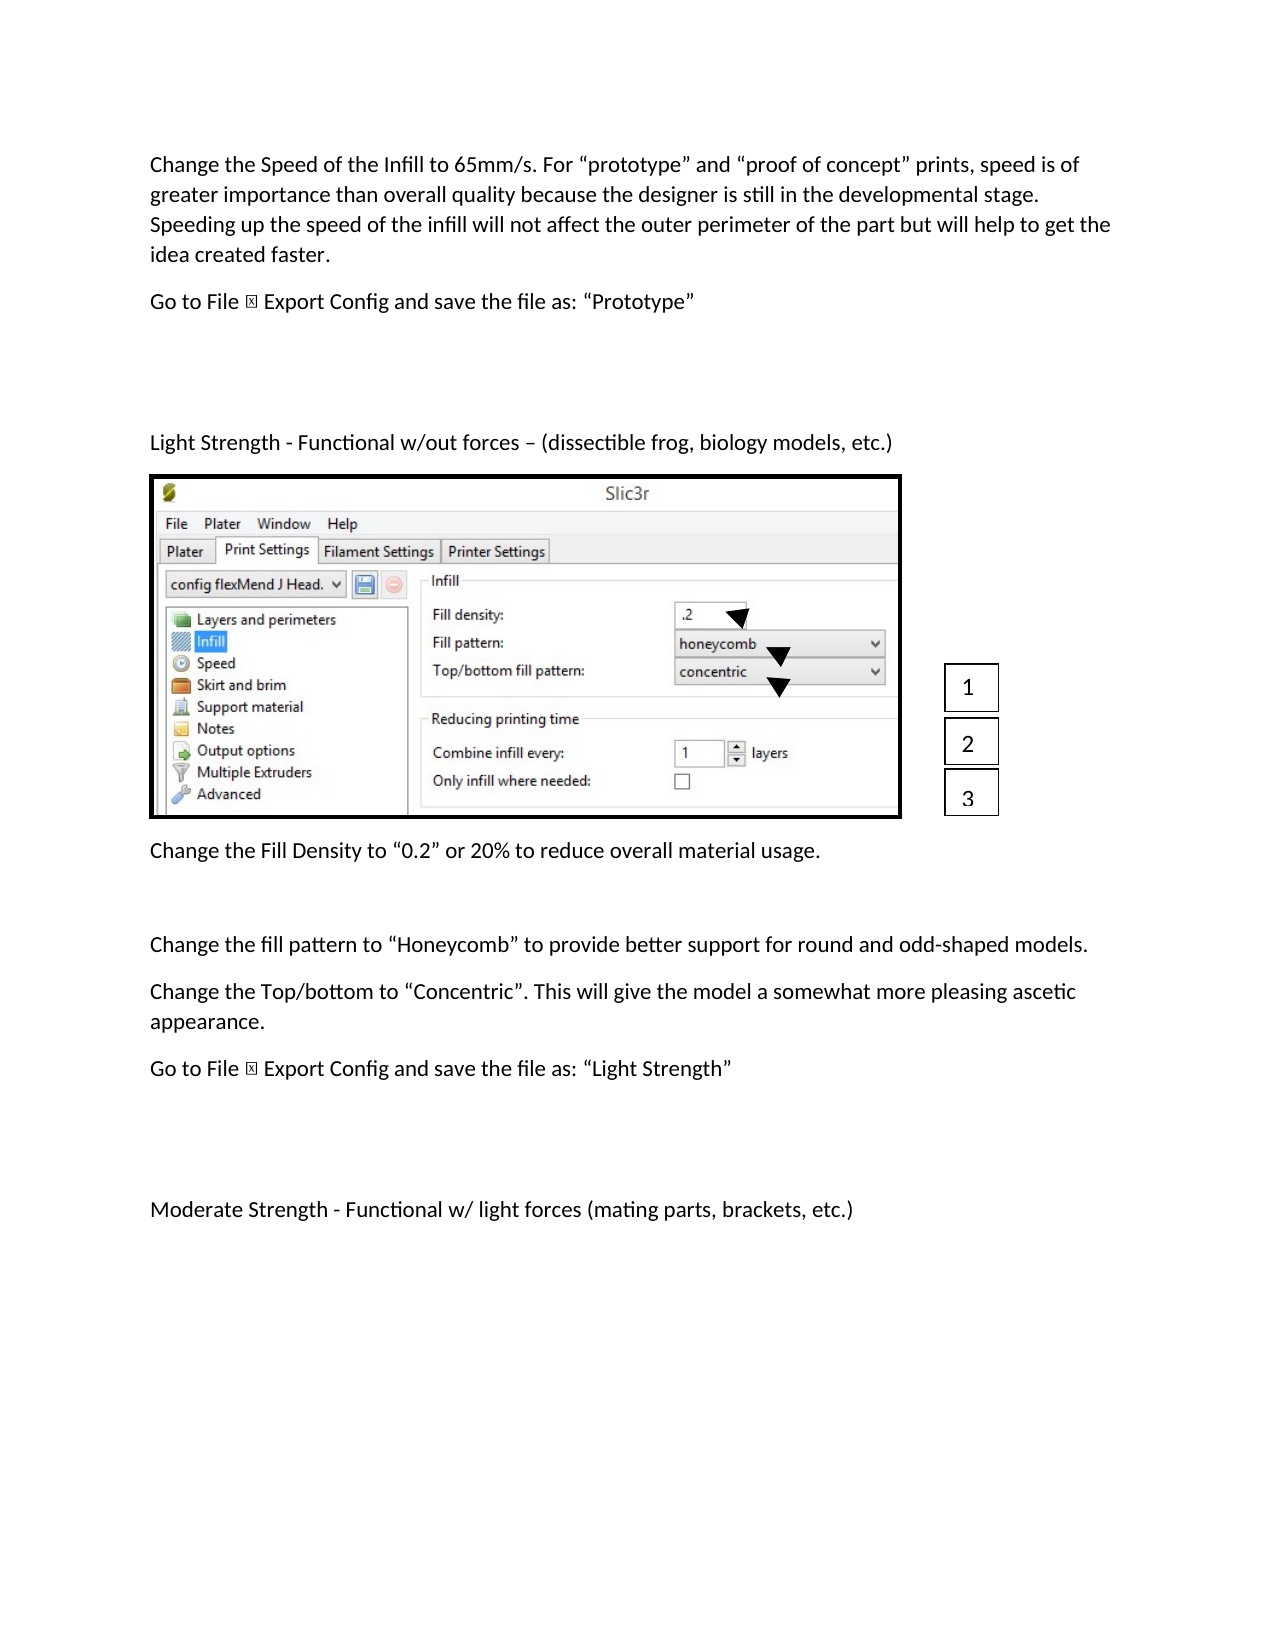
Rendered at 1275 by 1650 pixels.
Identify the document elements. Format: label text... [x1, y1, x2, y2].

picture [156, 483, 898, 815]
text Light Strength - Functional w/out forces – (dissectible frog, biology models, etc.) [150, 428, 1125, 456]
text Go to File Export Config and save the file as: “Prototype” [150, 287, 1125, 316]
text Change the fill pattern to “Honeycomb” to provide better support for round and odd-shaped models. [150, 930, 1125, 958]
picture [944, 768, 999, 816]
text Change the Speed of the Infill to 65mm/s. For “prototype” and “proof of concept” prints, speed is of greater importance than overall quality because the designer is still in the developmental stage. Speeding up the speed of the infill will not affect the outer perimeter of the part but will help to get the idea created faster. [150, 150, 1125, 269]
text Moderate Strength - Functional w/ light forces (mating parts, brackets, etc.) [150, 1195, 1125, 1223]
text Go to File Export Config and save the file as: “Light Strength” [150, 1054, 1125, 1082]
picture [944, 663, 999, 712]
picture [944, 717, 999, 765]
text Change the Fill Density to “0.2” or 20% to reduce overall material usage. [150, 836, 1125, 864]
text Change the Top/bottom to “Concentric”. This will give the model a somewhat more pleasing ascetic appearance. [150, 977, 1125, 1035]
